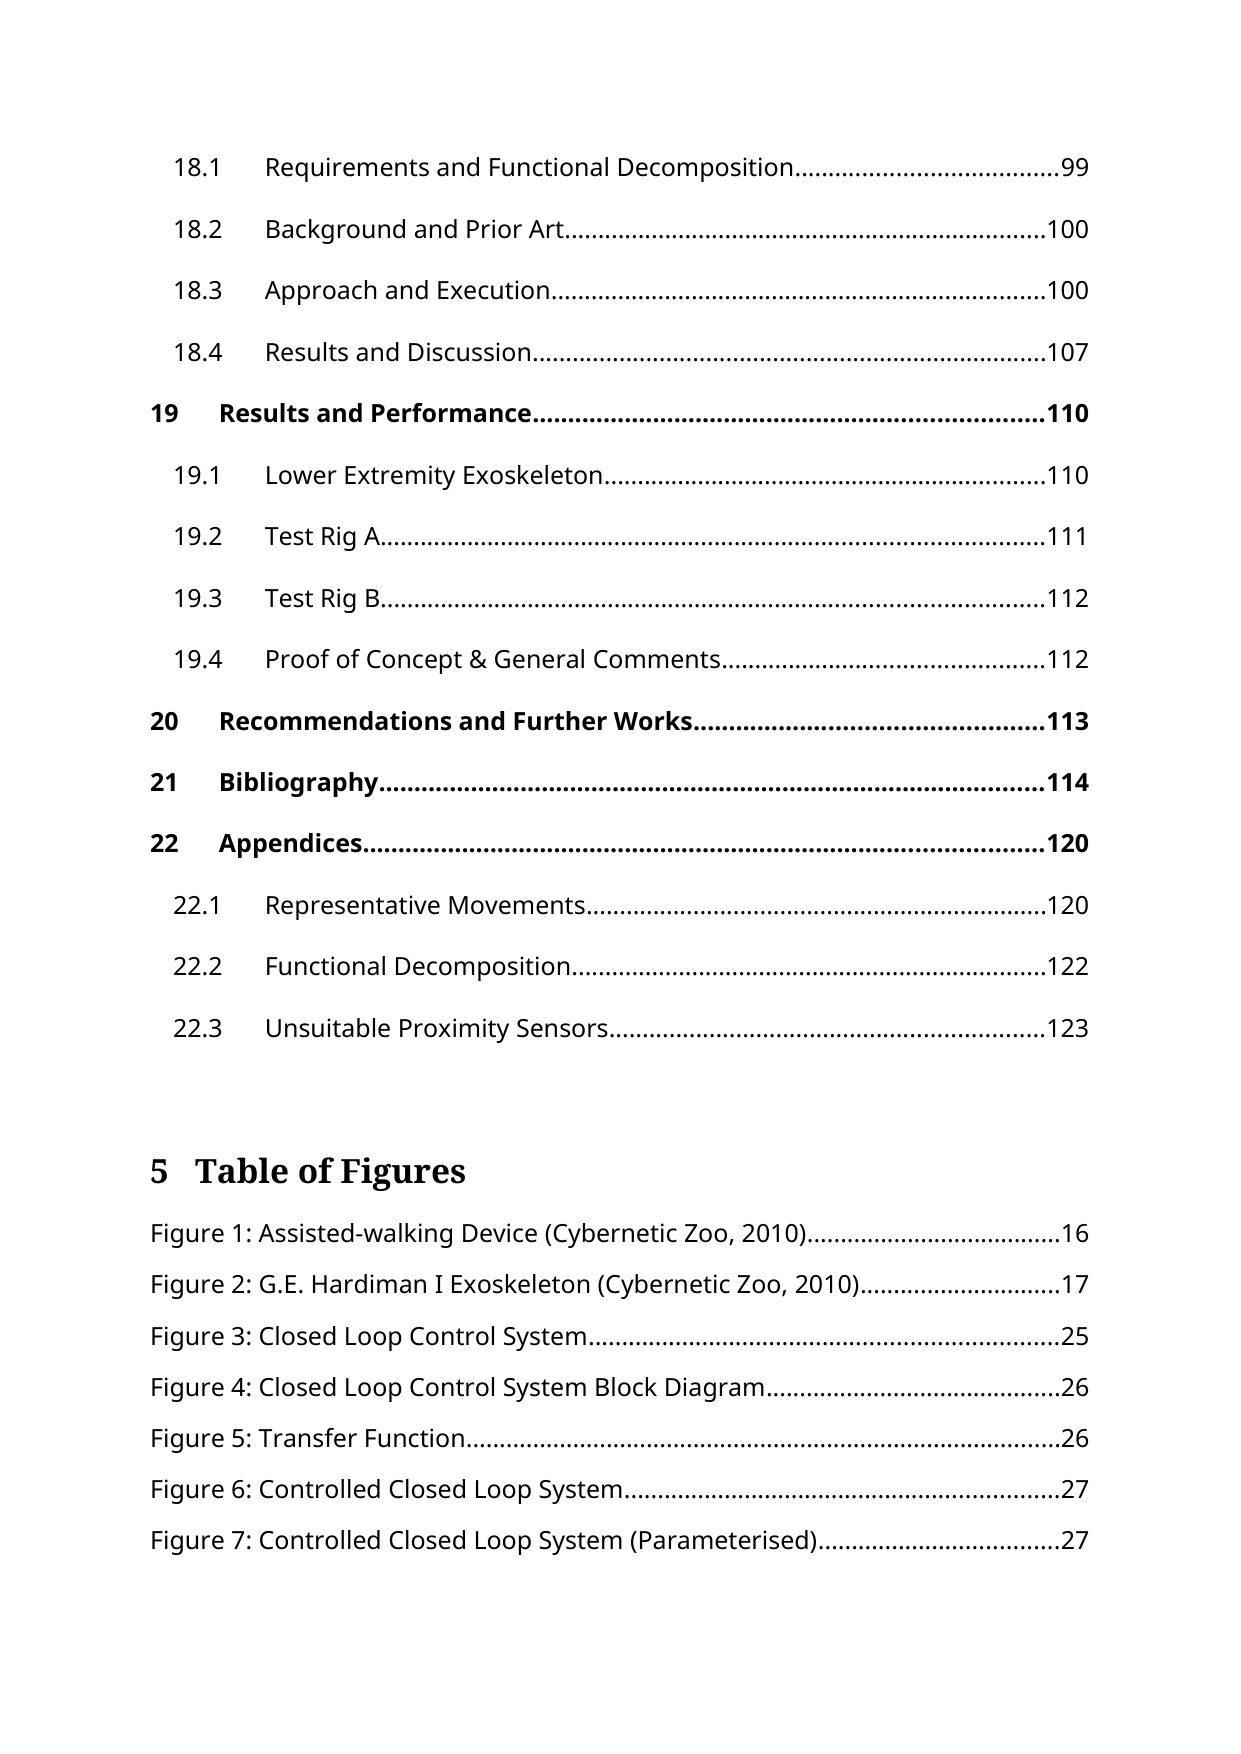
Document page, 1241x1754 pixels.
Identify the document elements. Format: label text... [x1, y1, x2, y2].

text Figure 6: Controlled Closed Loop System 27 [150, 1471, 1090, 1505]
text Figure 3: Closed Loop Control System 25 [150, 1318, 1090, 1352]
text Figure 4: Closed Loop Control System Block Diagram 26 [150, 1369, 1090, 1403]
text Figure 7: Controlled Closed Loop System (Parameterised) 27 [150, 1522, 1090, 1556]
subtitle Table of Figures [150, 1148, 1090, 1193]
text Figure 5: Transfer Function 26 [150, 1420, 1090, 1454]
text Figure 2: G.E. Hardiman I Exoskeleton (Cybernetic Zoo, 2010) 17 [150, 1267, 1090, 1301]
text Figure 1: Assisted-walking Device (Cybernetic Zoo, 2010) 16 [150, 1216, 1090, 1250]
